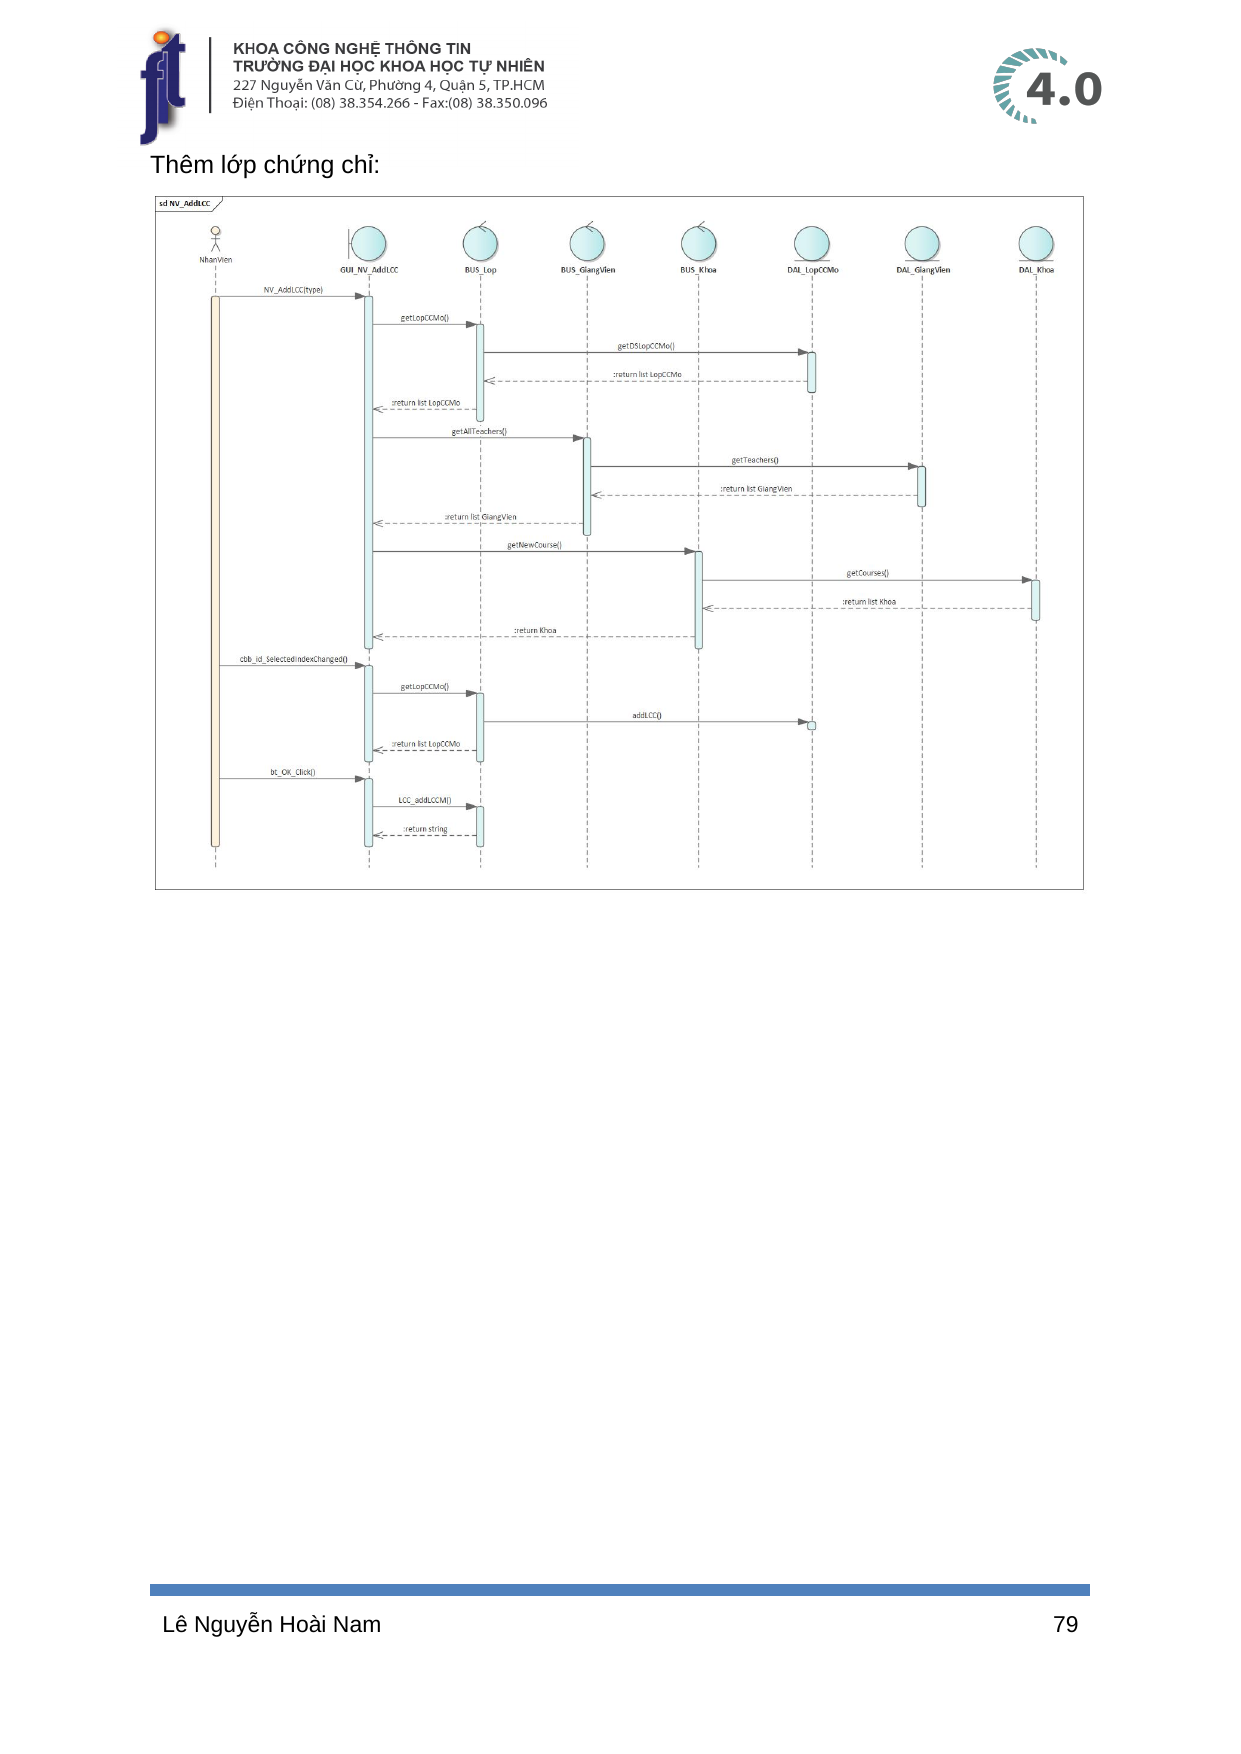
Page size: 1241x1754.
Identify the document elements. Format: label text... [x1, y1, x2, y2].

picture [150, 191, 1088, 894]
picture [117, 21, 580, 167]
picture [985, 41, 1108, 127]
